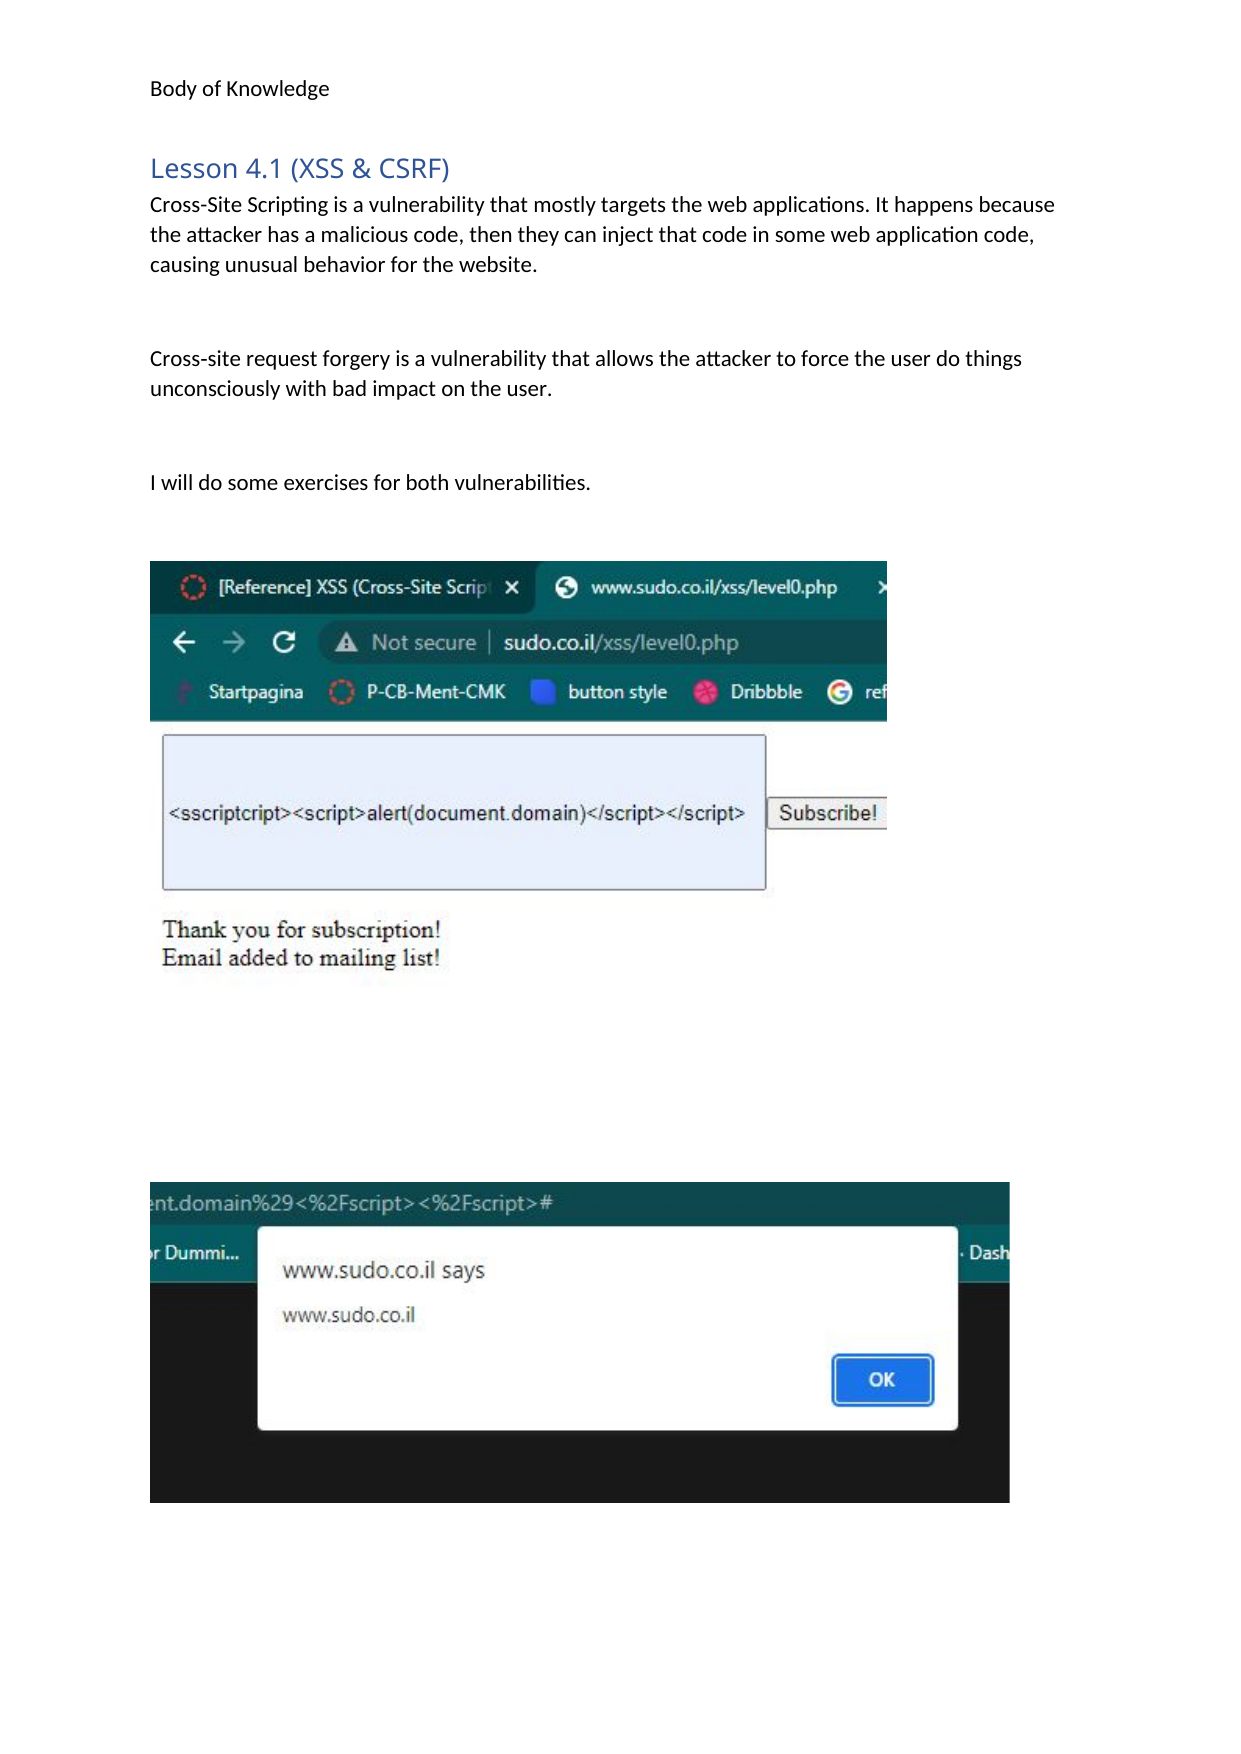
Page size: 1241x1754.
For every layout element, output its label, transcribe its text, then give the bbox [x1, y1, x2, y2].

text Cross‐site request forgery is a vulnerability that allows the attacker to force the user do things unconsciously with bad impact on the user. [150, 344, 1090, 402]
text I will do some exercises for both vulnerabilities. [150, 468, 1090, 496]
text Cross-Site Scripting is a vulnerability that mostly targets the web applications. It happens because the attacker has a malicious code, then they can inject that code in some web application code, causing unusual behavior for the website. [150, 190, 1090, 278]
picture [150, 1182, 1010, 1503]
subtitle Lesson 4.1 (XSS & CSRF) [150, 150, 1090, 187]
picture [150, 561, 887, 1180]
